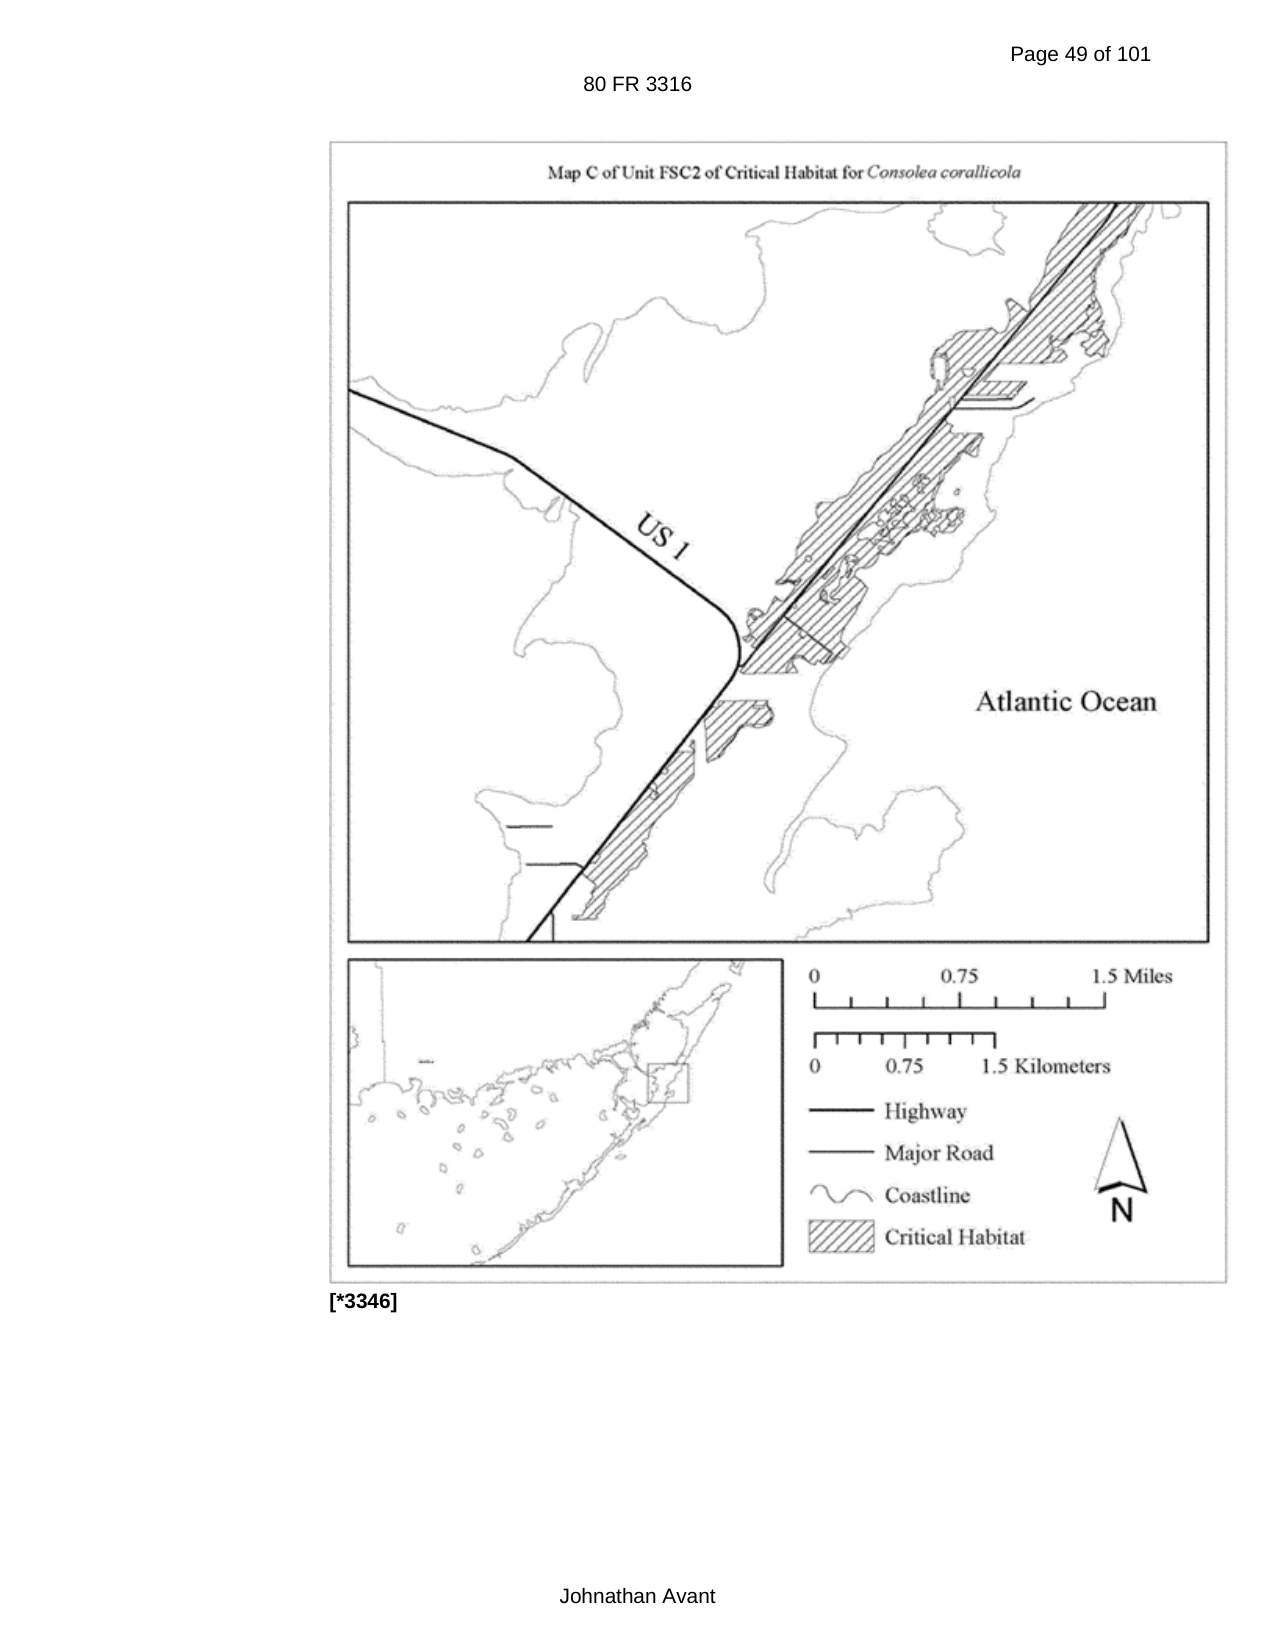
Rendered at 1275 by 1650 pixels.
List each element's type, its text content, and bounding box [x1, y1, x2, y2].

text [*3346] [329, 1287, 1171, 1313]
picture [329, 137, 1230, 1287]
